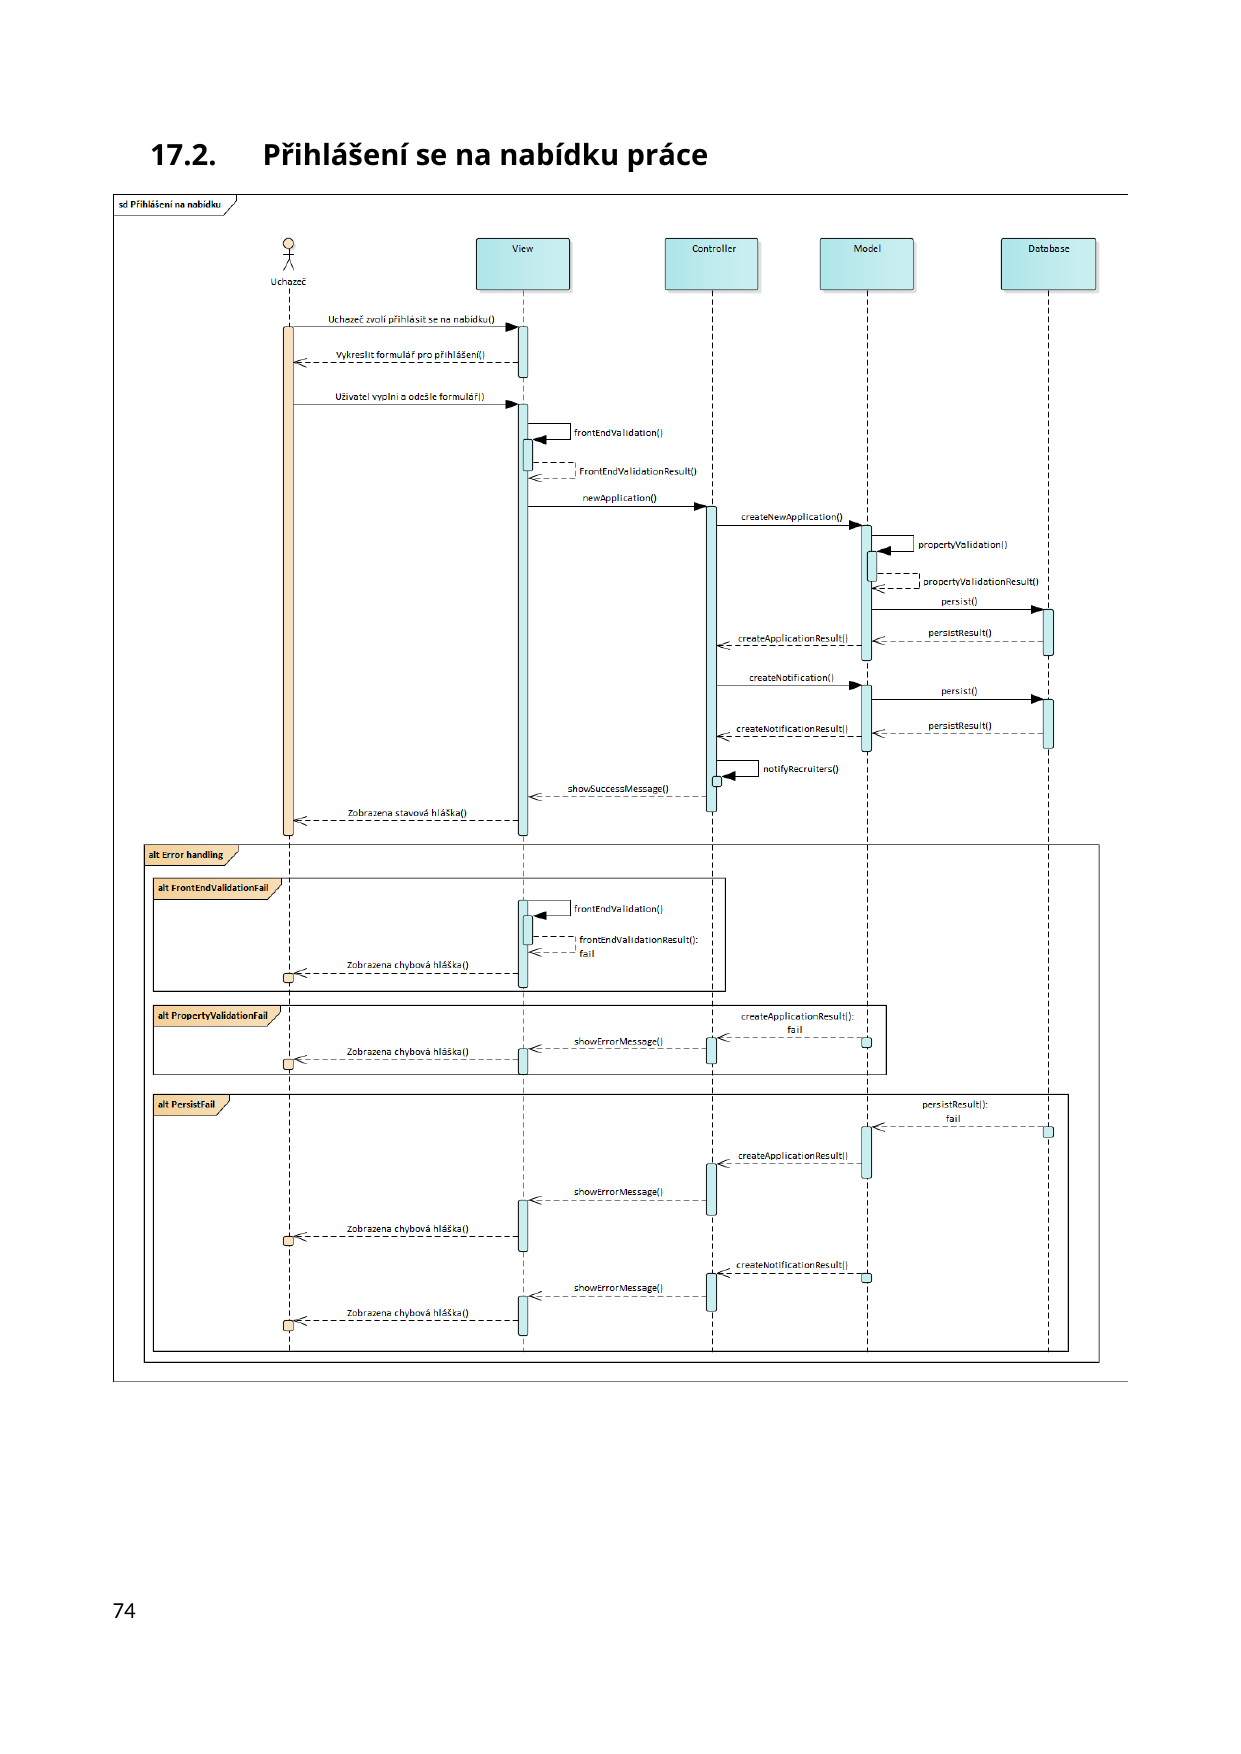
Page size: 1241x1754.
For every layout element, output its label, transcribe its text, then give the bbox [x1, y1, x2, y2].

picture [112, 193, 1128, 1382]
subtitle Přihlášení se na nabídku práce [150, 134, 1128, 174]
